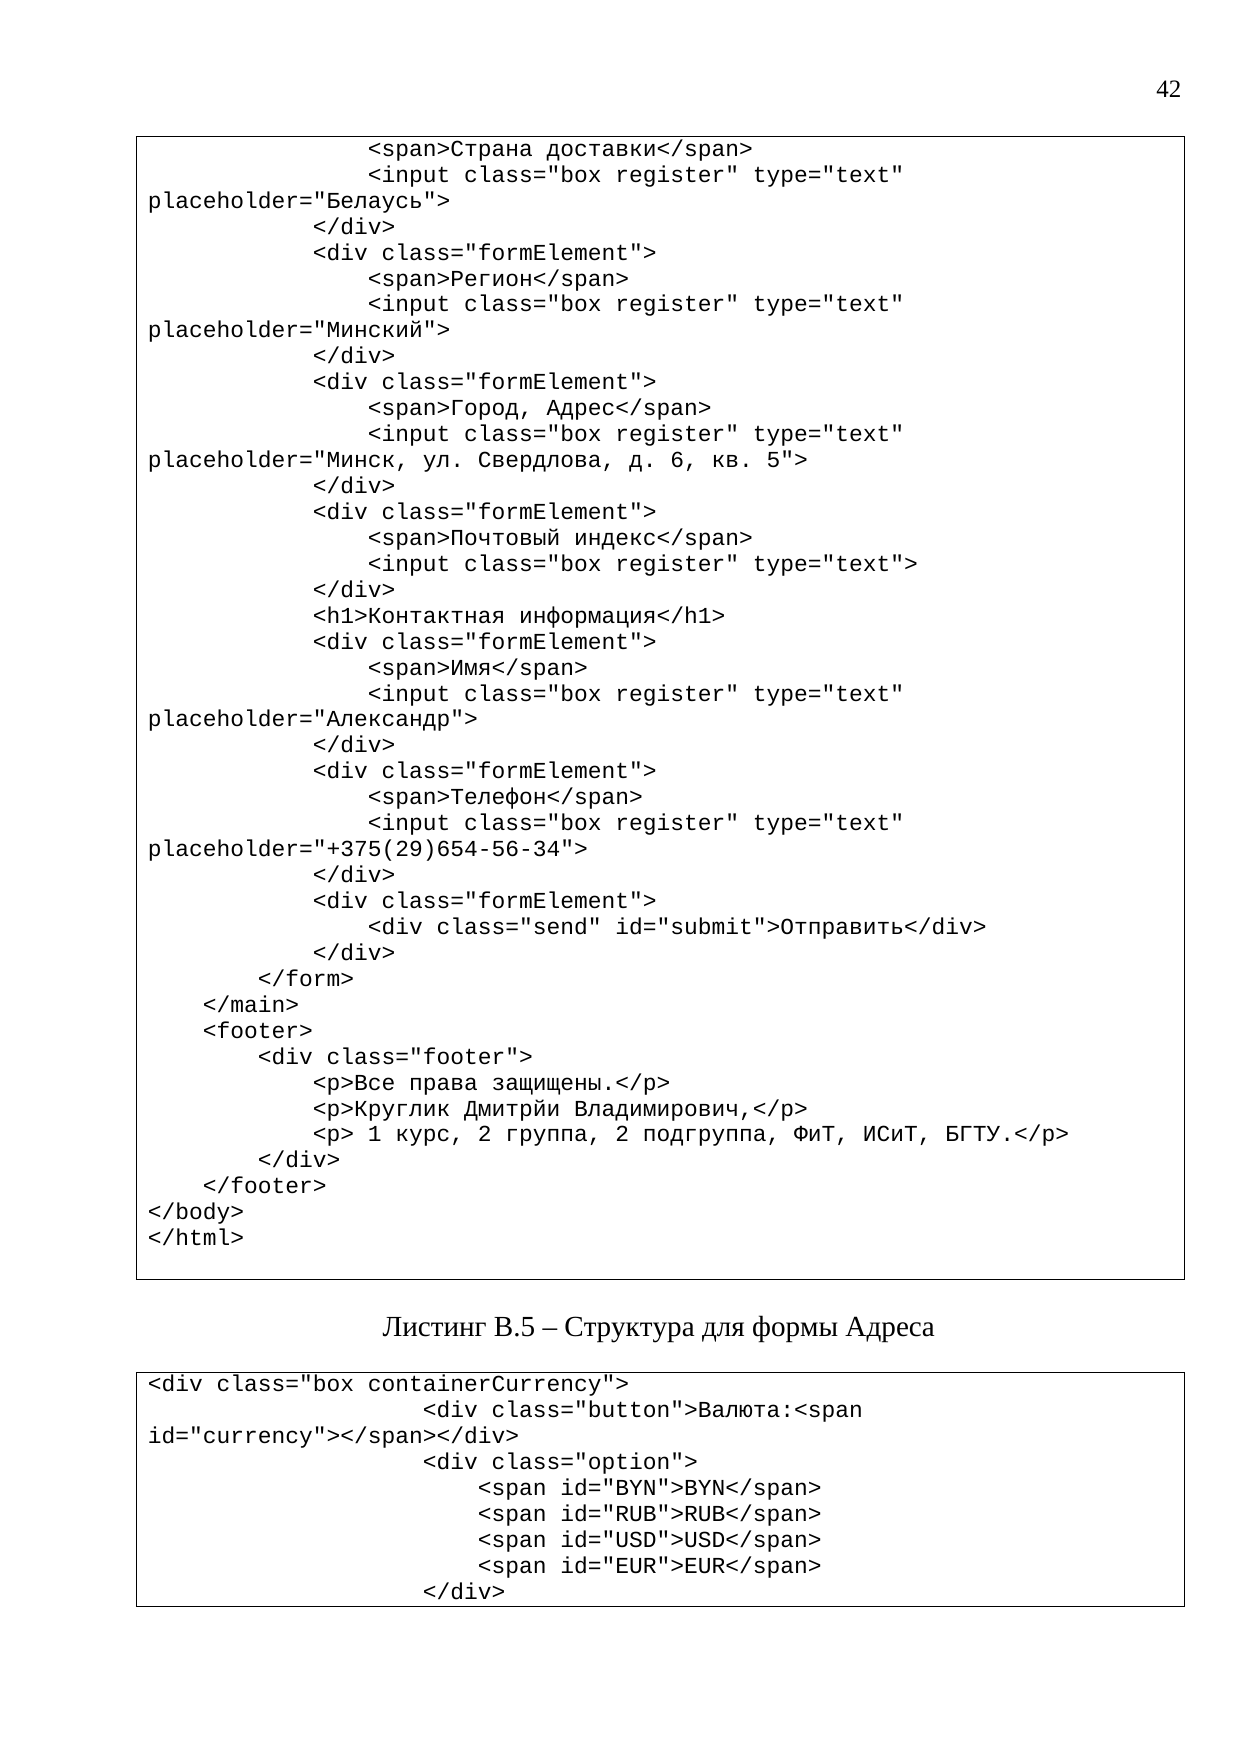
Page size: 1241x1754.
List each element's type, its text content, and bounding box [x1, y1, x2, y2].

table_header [137, 137, 1184, 1279]
text Листинг В.5 – Структура для формы Адреса [136, 1309, 1181, 1343]
